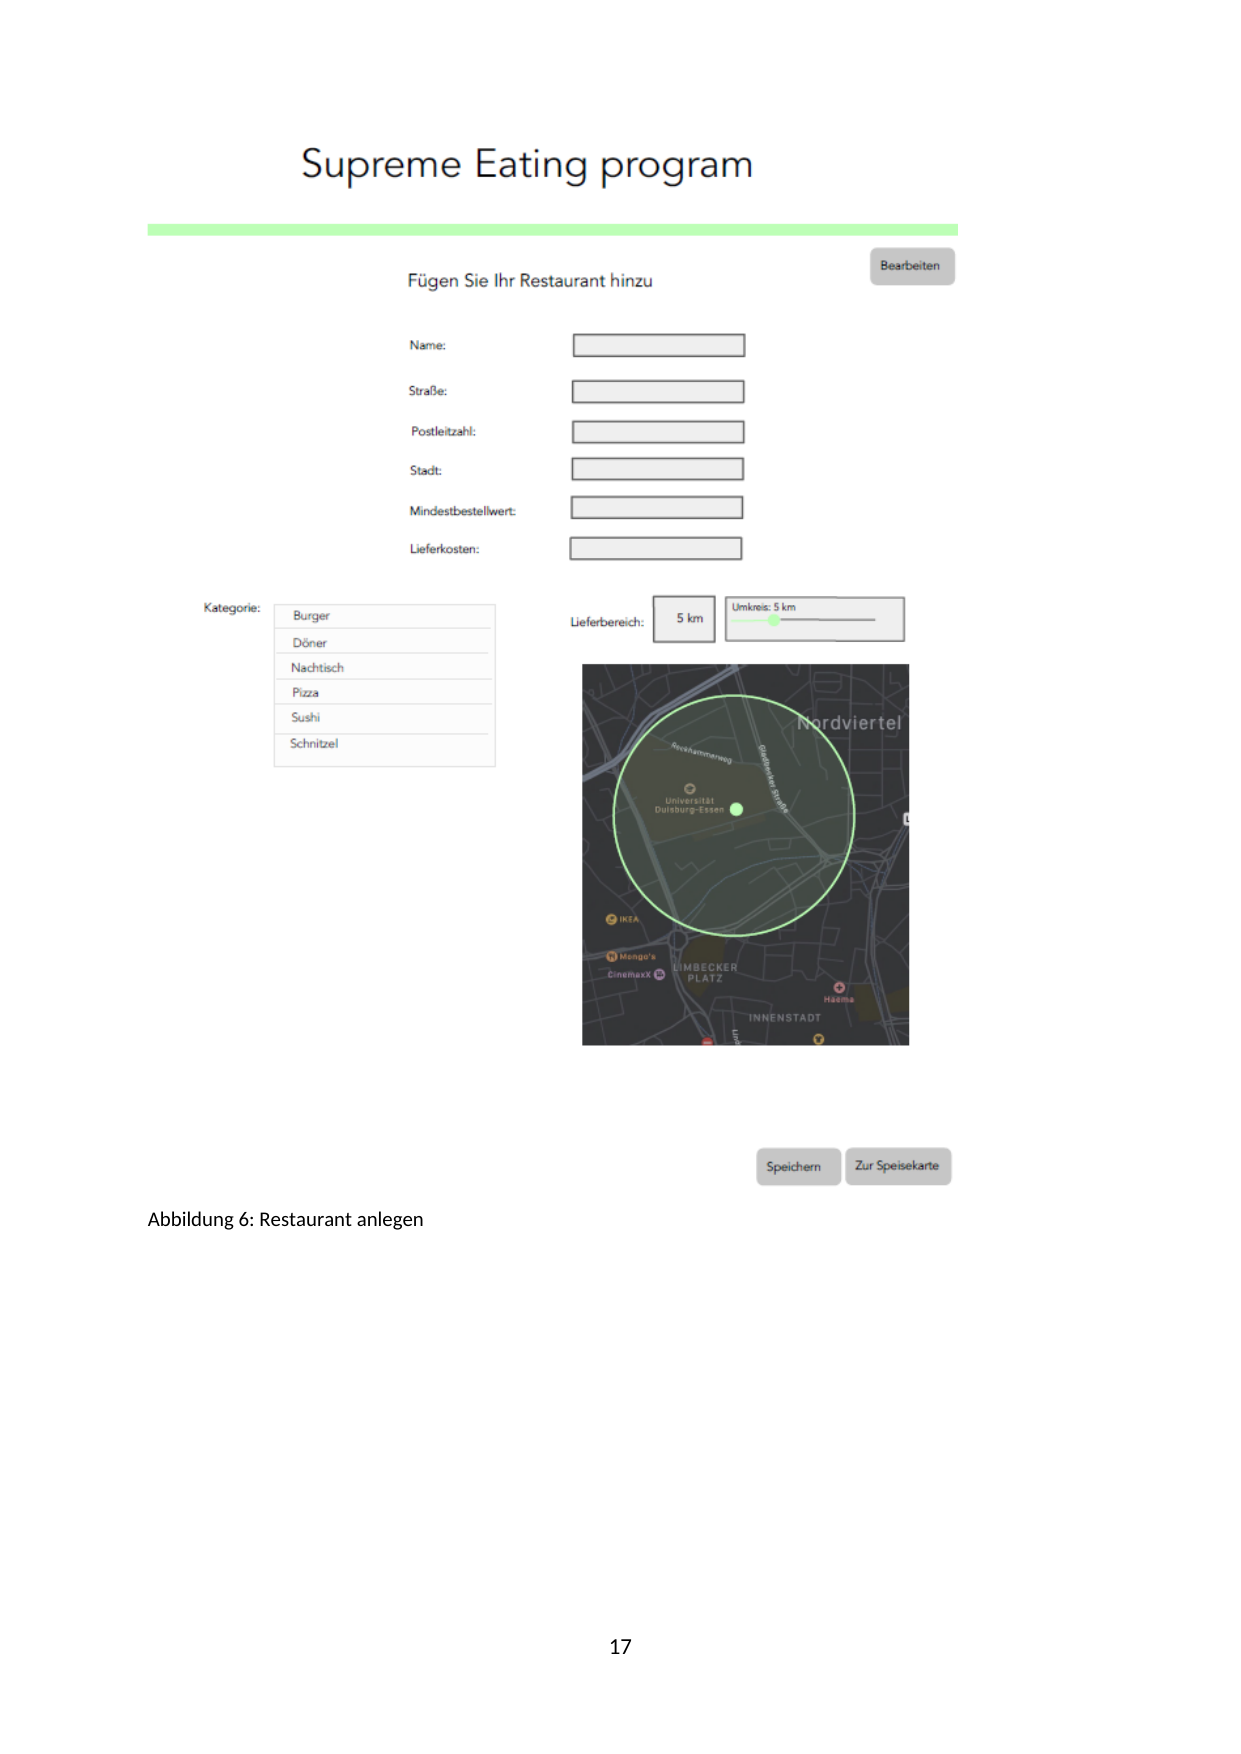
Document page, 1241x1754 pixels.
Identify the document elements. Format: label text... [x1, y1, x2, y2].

picture [147, 147, 958, 1188]
text Abbildung 6: Restaurant anlegen [148, 1207, 1093, 1232]
